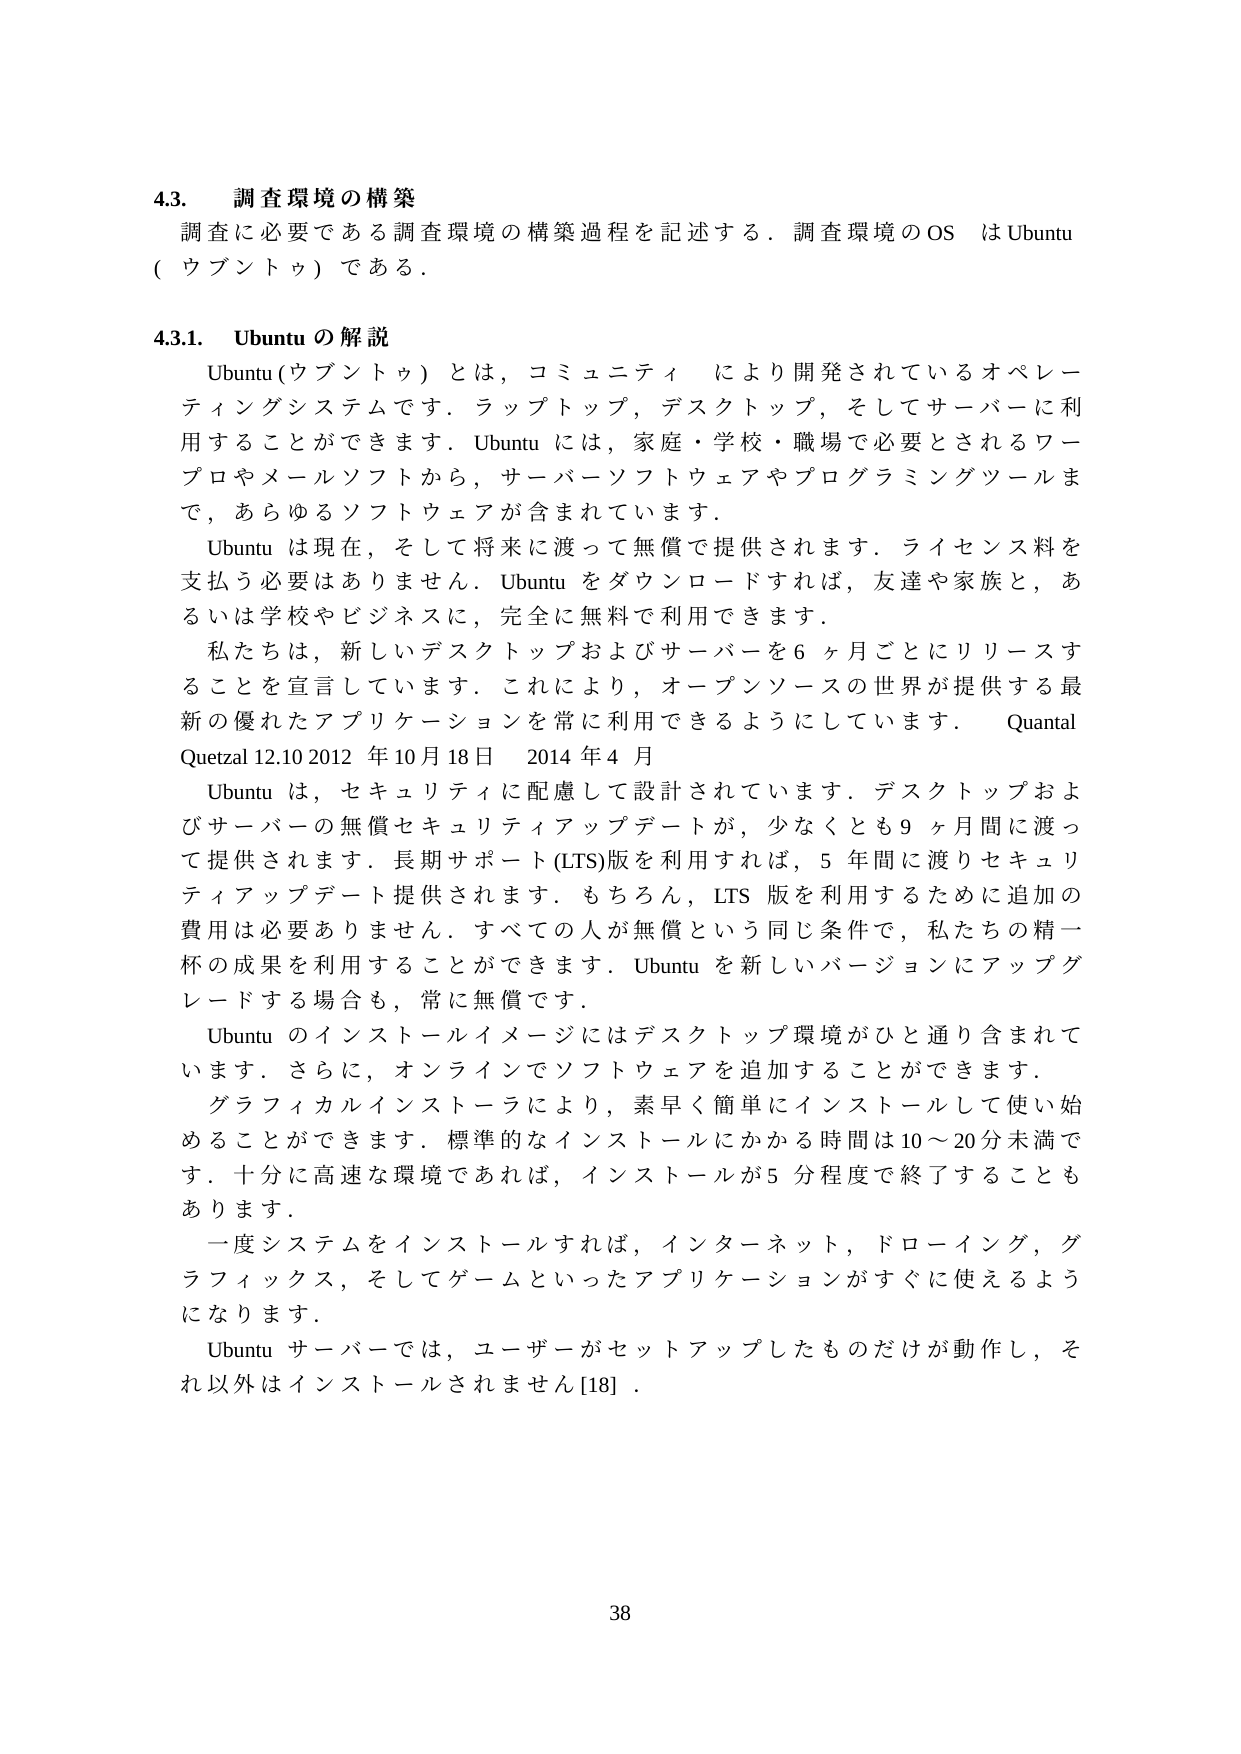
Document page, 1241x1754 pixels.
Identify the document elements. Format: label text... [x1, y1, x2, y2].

text Ubuntuサーバーでは，ユーザーがセットアップしたものだけが動作し，それ以外はインストールされません[18]． [177, 1331, 1087, 1400]
text Ubuntuのインストールイメージにはデスクトップ環境がひと通り含まれています．さらに，オンラインでソフトウェアを追加することができます． [177, 1017, 1087, 1086]
list Ubuntuの解説 [153, 319, 1087, 353]
text Ubuntuは，セキュリティに配慮して設計されています．デスクトップおよびサーバーの無償セキュリティアップデートが，少なくとも9ヶ月間に渡って提供されます．長期サポート(LTS)版を利用すれば，5年間に渡りセキュリティアップデート提供されます．もちろん，LTS版を利用するために追加の費用は必要ありません．すべての人が無償という同じ条件で，私たちの精一杯の成果を利用することができます．Ubuntuを新しいバージョンにアップグレードする場合も，常に無償です． [177, 772, 1087, 1017]
text 調査に必要である調査環境の構築過程を記述する．調査環境のOSはUbuntu (ウブントゥ) である． [153, 214, 1087, 284]
text Ubuntu (ウブントゥ) とは，コミュニティ により開発されているオペレーティングシステムです．ラップトップ，デスクトップ，そしてサーバーに利用することができます．Ubuntuには，家庭・学校・職場で必要とされるワープロやメールソフトから，サーバーソフトウェアやプログラミングツールまで，あらゆるソフトウェアが含まれています． [177, 353, 1087, 528]
text 一度システムをインストールすれば，インターネット，ドローイング，グラフィックス，そしてゲームといったアプリケーションがすぐに使えるようになります． [177, 1226, 1087, 1331]
list 調査環境の構築 [153, 179, 1087, 214]
text 私たちは，新しいデスクトップおよびサーバーを6ヶ月ごとにリリースすることを宣言しています．これにより，オープンソースの世界が提供する最新の優れたアプリケーションを常に利用できるようにしています． Quantal Quetzal 12.10 2012年10月18日 2014年4月 [177, 633, 1087, 772]
text Ubuntuは現在，そして将来に渡って無償で提供されます．ライセンス料を支払う必要はありません．Ubuntuをダウンロードすれば，友達や家族と，あるいは学校やビジネスに，完全に無料で利用できます． [177, 528, 1087, 633]
text グラフィカルインストーラにより，素早く簡単にインストールして使い始めることができます．標準的なインストールにかかる時間は10〜20分未満です．十分に高速な環境であれば，インストールが5分程度で終了することもあります． [177, 1086, 1087, 1226]
